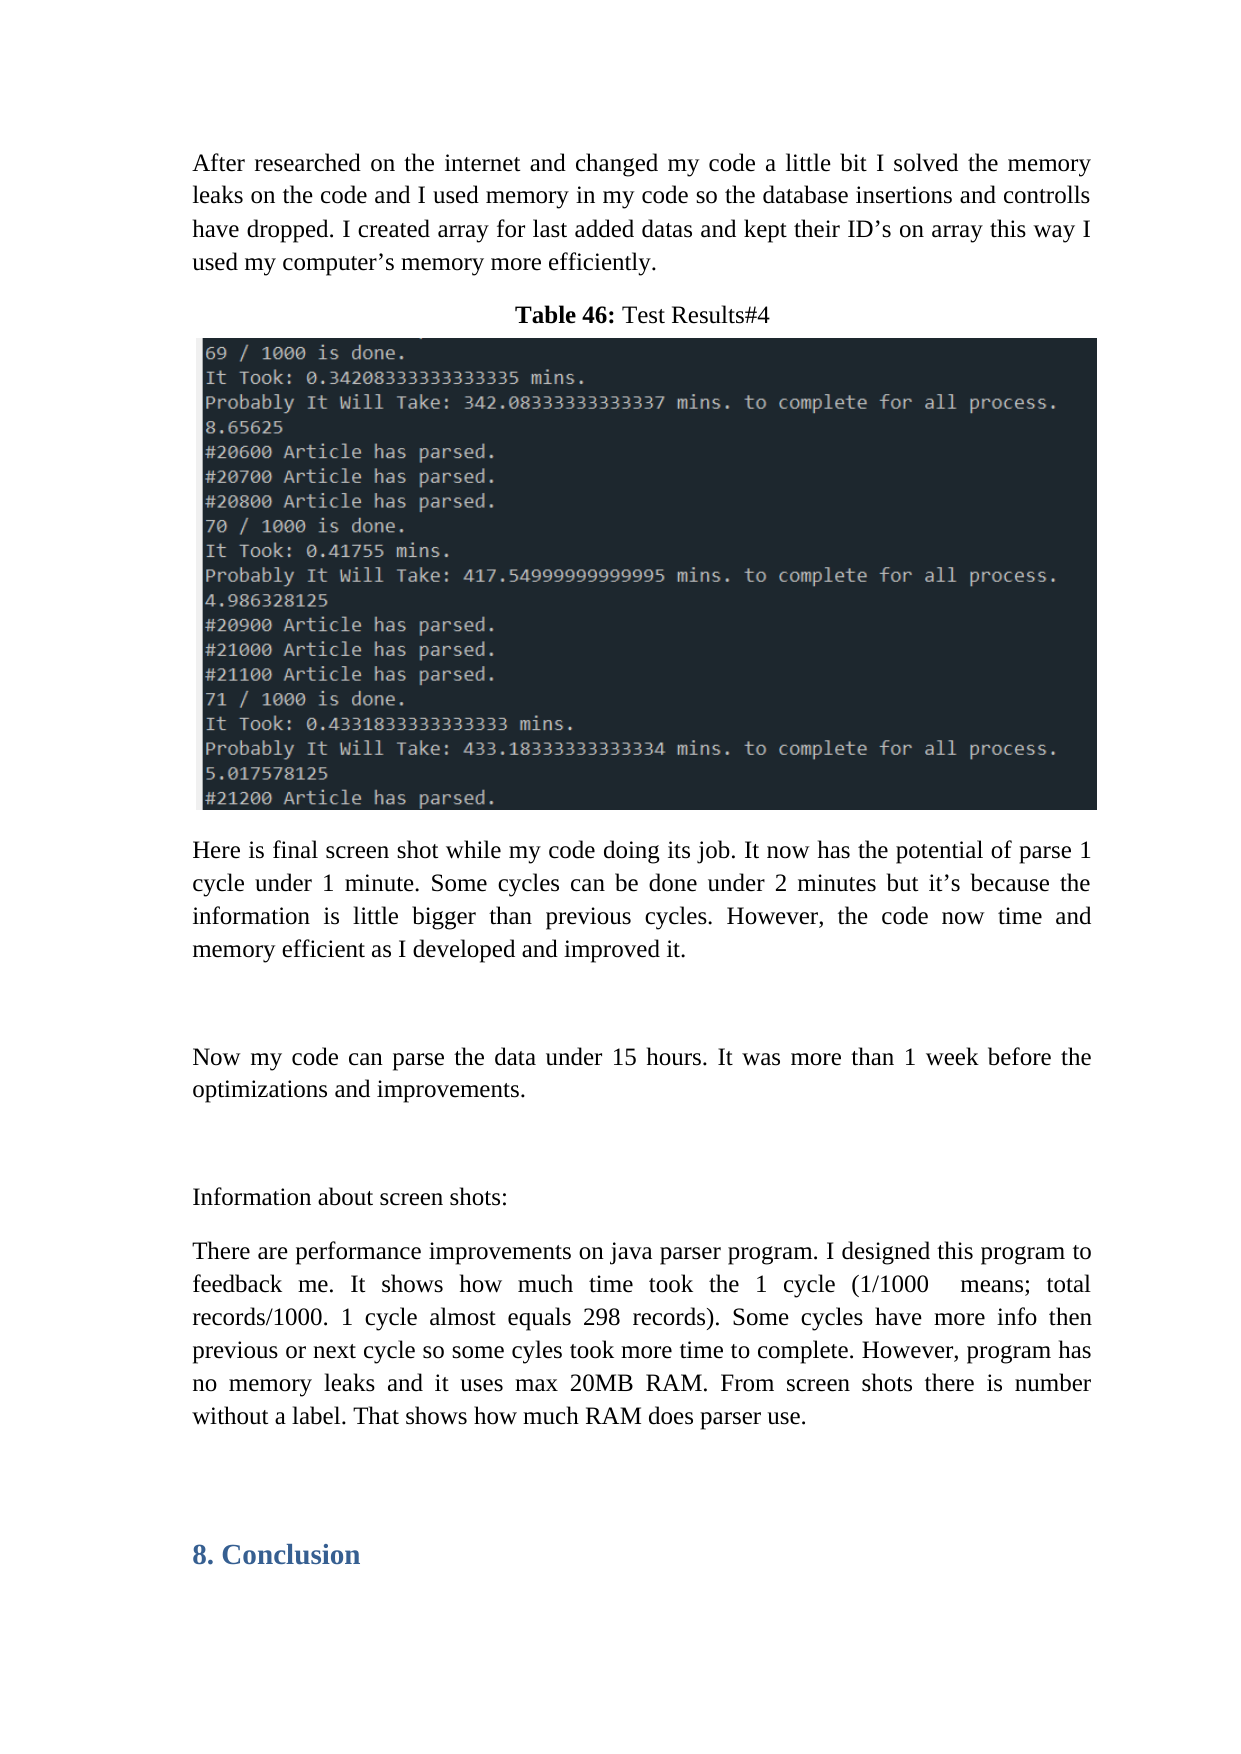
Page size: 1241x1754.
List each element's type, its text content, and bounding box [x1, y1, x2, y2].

text After researched on the internet and changed my code a little bit I solved the memory leaks on the code and I used memory in my code so the database insertions and controlls have dropped. I created array for last added datas and kept their ID’s on array this way I used my computer’s memory more efficiently. [192, 148, 1093, 275]
subtitle 8. Conclusion [192, 1537, 1093, 1571]
text Now my code can parse the data under 15 hours. It was more than 1 week before the optimizations and improvements. [192, 1042, 1093, 1103]
text Table 46: Test Results#4 [192, 301, 1093, 329]
text There are performance improvements on java parser program. I designed this program to feedback me. It shows how much time took the 1 cycle (1/1000 means; total records/1000. 1 cycle almost equals 298 records). Some cycles have more info then previous or next cycle so some cyles took more time to complete. However, program has no memory leaks and it uses max 20MB RAM. From screen shots there is number without a label. That shows how much RAM does parser use. [192, 1236, 1093, 1430]
text Information about screen shots: [192, 1182, 1093, 1211]
picture [196, 338, 1097, 810]
